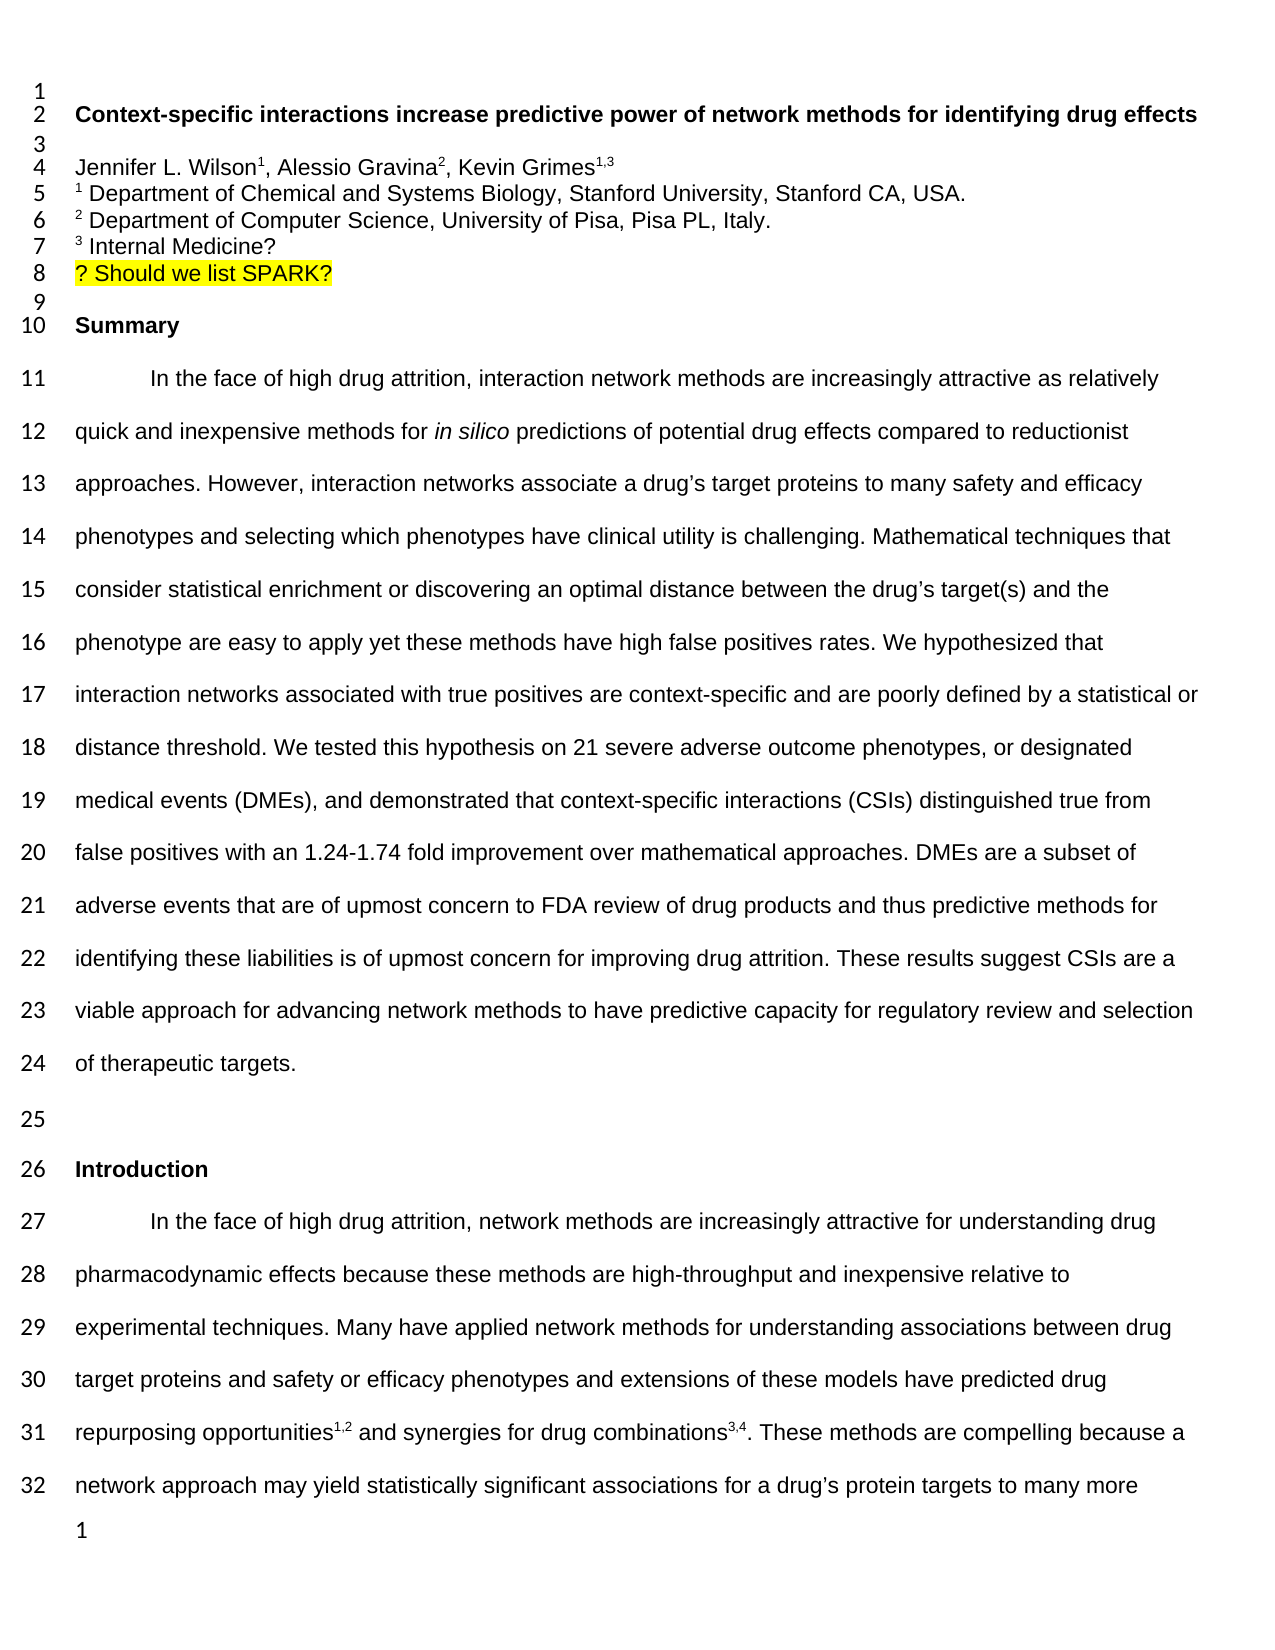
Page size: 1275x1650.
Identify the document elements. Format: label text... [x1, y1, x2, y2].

text In the face of high drug attrition, interaction network methods are increasingly attractive as relatively quick and inexpensive methods for in silico predictions of potential drug effects compared to reductionist approaches. However, interaction networks associate a drug’s target proteins to many safety and efficacy phenotypes and selecting which phenotypes have clinical utility is challenging. Mathematical techniques that consider statistical enrichment or discovering an optimal distance between the drug’s target(s) and the phenotype are easy to apply yet these methods have high false positives rates. We hypothesized that interaction networks associated with true positives are context-specific and are poorly defined by a statistical or distance threshold. We tested this hypothesis on 21 severe adverse outcome phenotypes, or designated medical events (DMEs), and demonstrated that context-specific interactions (CSIs) distinguished true from false positives with an 1.24-1.74 fold improvement over mathematical approaches. DMEs are a subset of adverse events that are of upmost concern to FDA review of drug products and thus predictive methods for identifying these liabilities is of upmost concern for improving drug attrition. These results suggest CSIs are a viable approach for advancing network methods to have predictive capacity for regulatory review and selection of therapeutic targets. [75, 365, 1200, 1076]
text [75, 1208, 1200, 1498]
text Jennifer L. Wilson1, Alessio Gravina2, Kevin Grimes1,3 [75, 154, 1200, 180]
text 3 Internal Medicine? [75, 233, 1200, 259]
text 1 Department of Chemical and Systems Biology, Stanford University, Stanford CA, USA. [75, 180, 1200, 207]
text Context-specific interactions increase predictive power of network methods for identifying drug effects [75, 101, 1200, 128]
text 2 Department of Computer Science, University of Pisa, Pisa PL, Italy. [75, 207, 1200, 233]
text Summary [75, 312, 1200, 338]
text Introduction [75, 1156, 1200, 1182]
text ? Should we list SPARK? [75, 259, 1200, 286]
